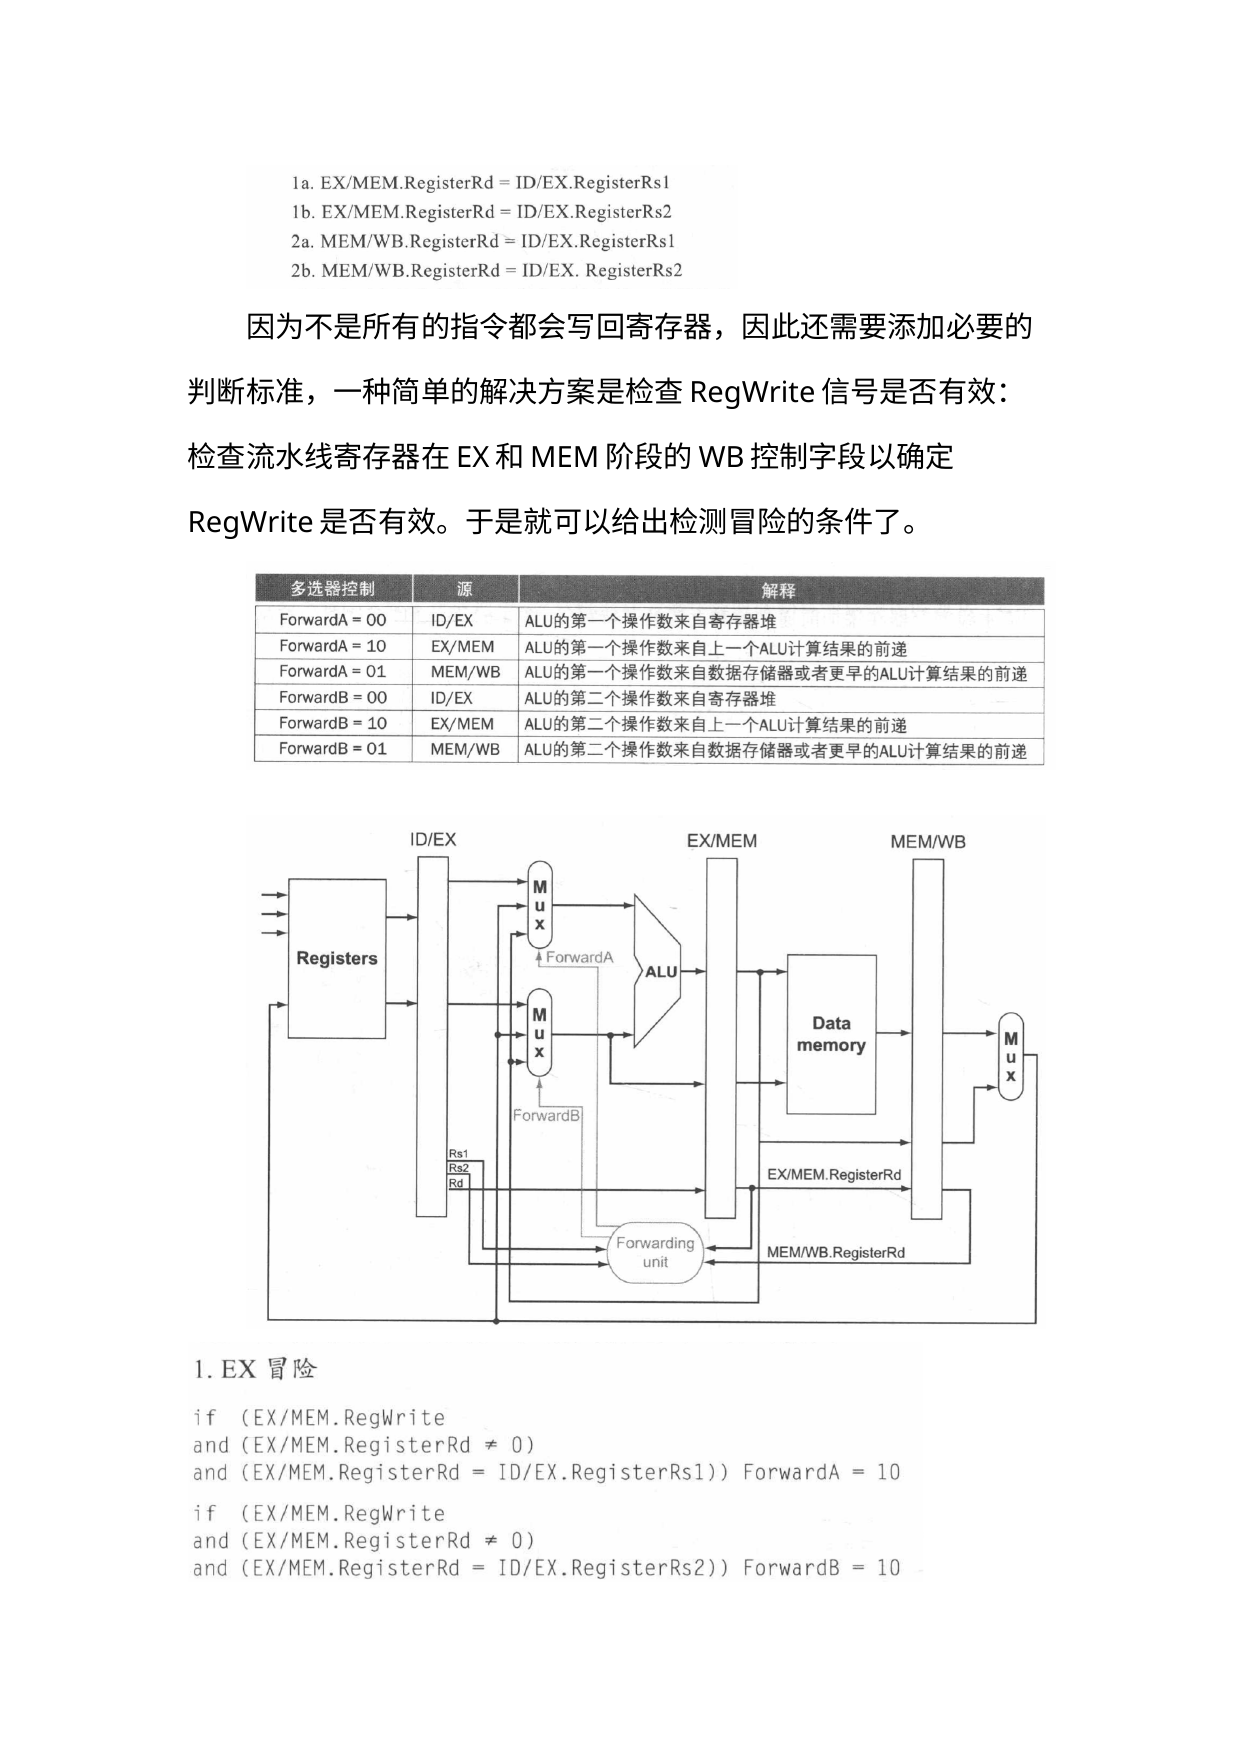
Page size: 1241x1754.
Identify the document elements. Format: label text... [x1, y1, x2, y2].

picture [187, 1342, 924, 1582]
picture [245, 561, 1057, 770]
text 因为不是所有的指令都会写回寄存器，因此还需要添加必要的判断标准，一种简单的解决方案是检查RegWrite信号是否有效：检查流水线寄存器在EX和MEM阶段的WB控制字段以确定RegWrite是否有效。于是就可以给出检测冒险的条件了。 [187, 292, 1053, 552]
picture [245, 815, 1046, 1329]
picture [245, 165, 738, 289]
